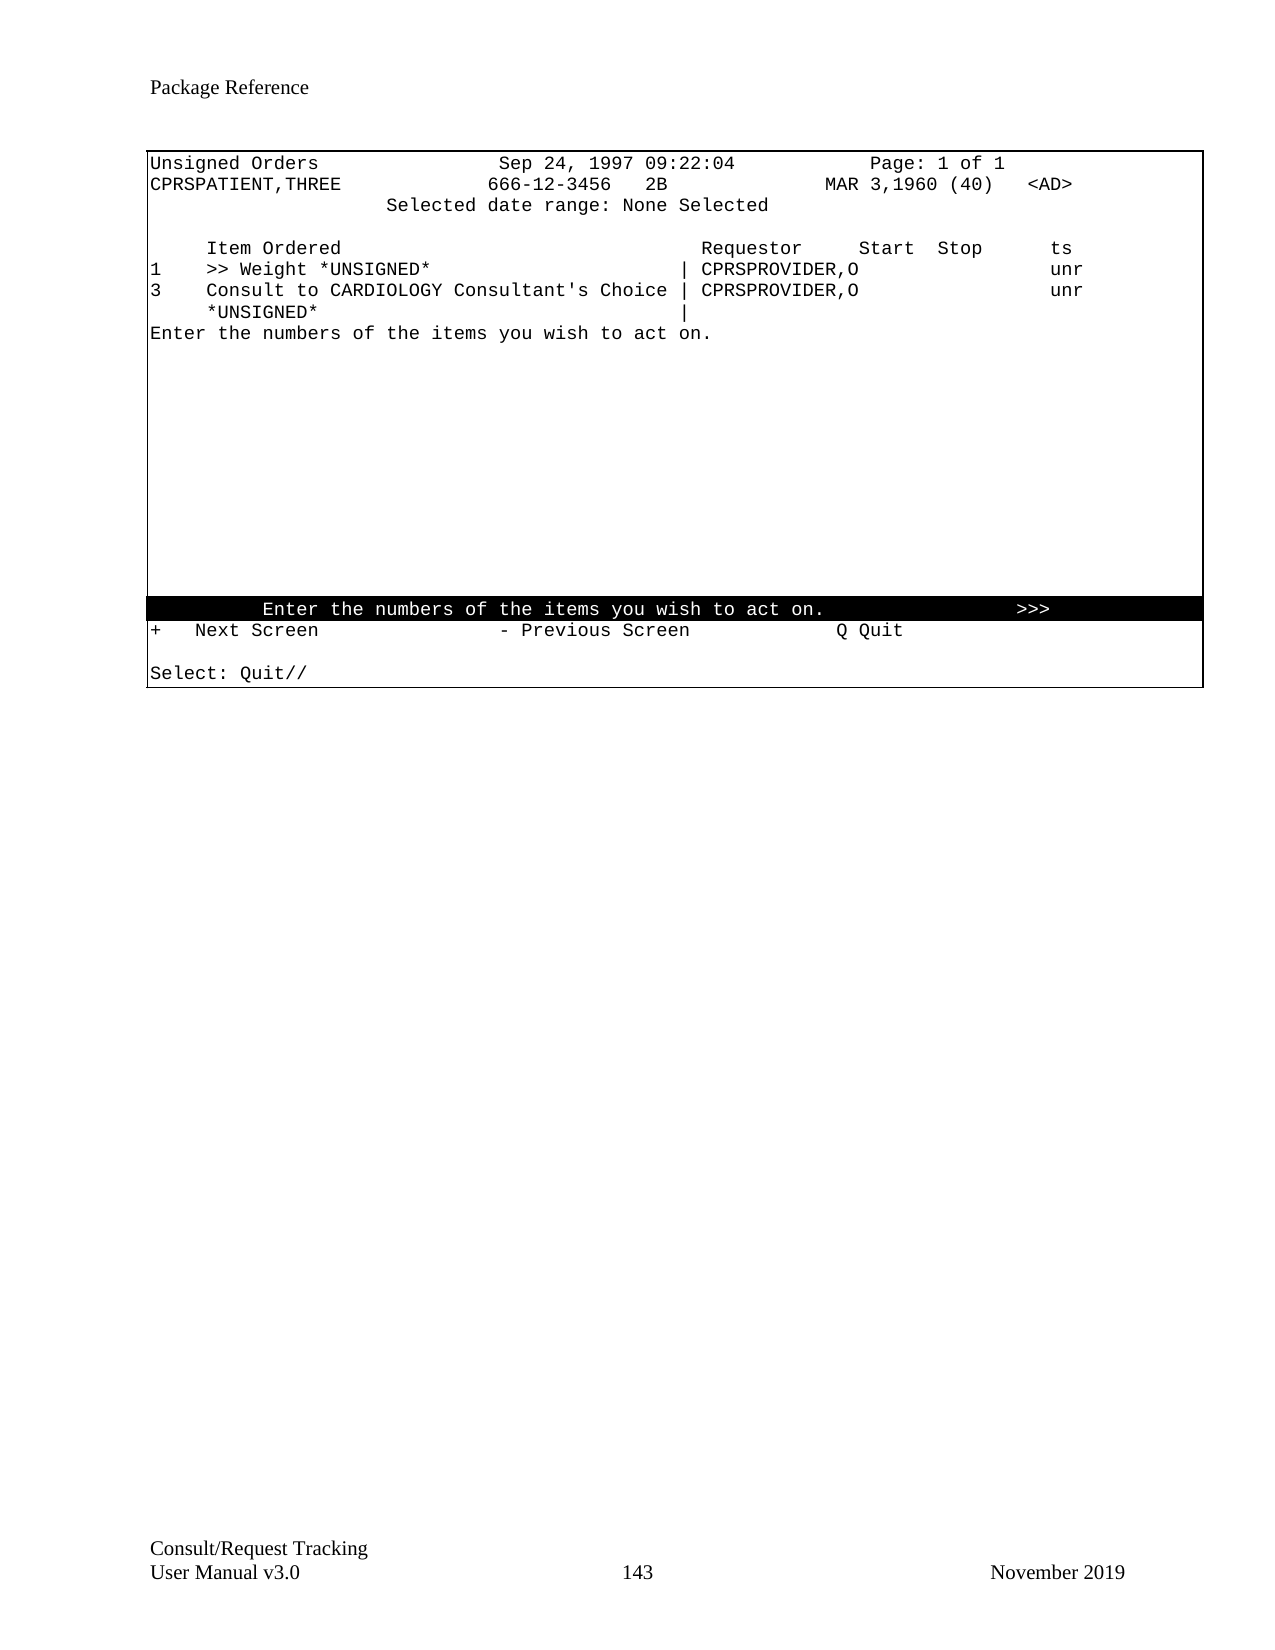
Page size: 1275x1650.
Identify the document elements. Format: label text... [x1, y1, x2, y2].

text Unsigned Orders Sep 24, 1997 09:22:04 Page: 1 of 1 [148, 152, 1202, 171]
text Enter the numbers of the items you wish to act on. >>> [148, 596, 1202, 617]
text 1 >> Weight *UNSIGNED* | CPRSPROVIDER,O unr [148, 256, 1202, 277]
text Enter the numbers of the items you wish to act on. [148, 320, 1202, 345]
text Selected date range: None Selected [148, 192, 1202, 217]
text CPRSPATIENT,THREE 666-12-3456 2B MAR 3,1960 (40) <AD> [148, 171, 1202, 192]
text Select: Quit// [148, 660, 1202, 687]
text Item Ordered Requestor Start Stop ts [148, 235, 1202, 256]
text + Next Screen - Previous Screen Q Quit [148, 617, 1202, 642]
text 3 Consult to CARDIOLOGY Consultant's Choice | CPRSPROVIDER,O unr [148, 277, 1202, 299]
text *UNSIGNED* | [148, 299, 1202, 320]
